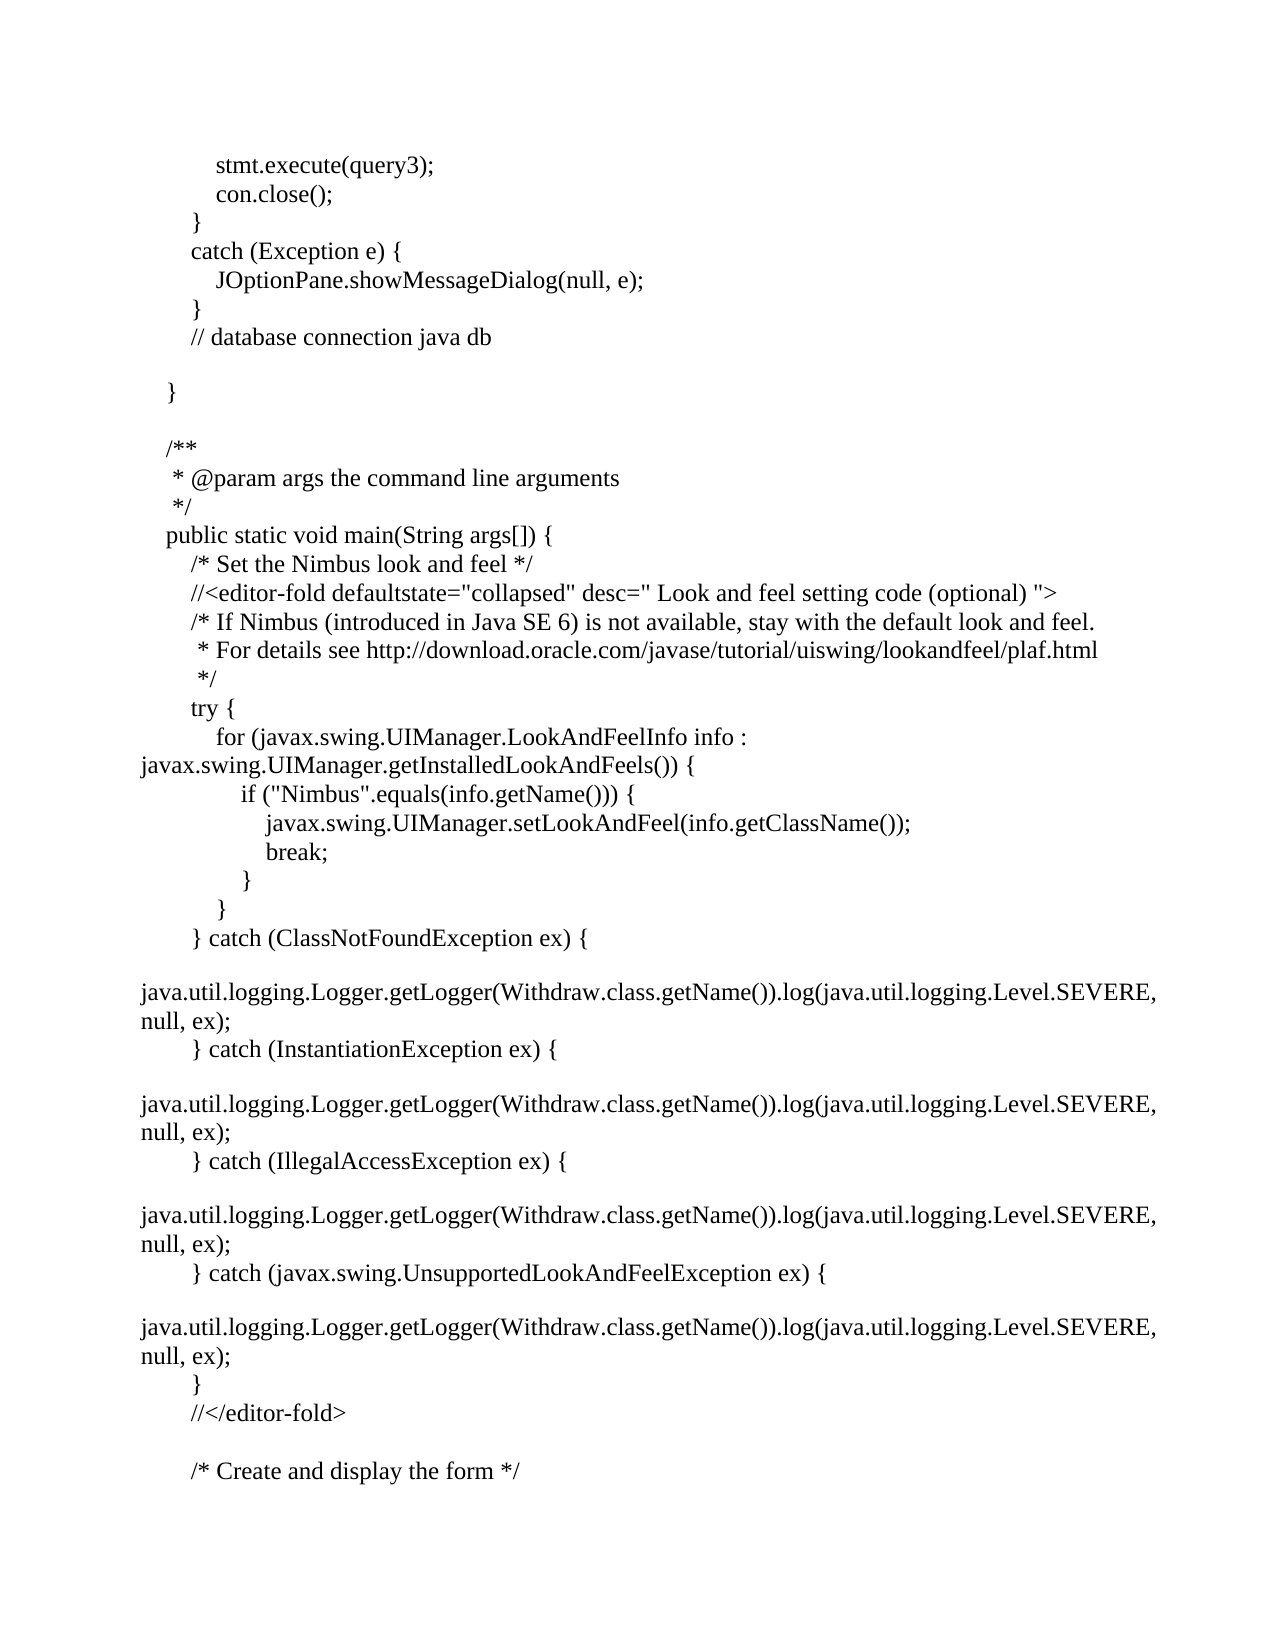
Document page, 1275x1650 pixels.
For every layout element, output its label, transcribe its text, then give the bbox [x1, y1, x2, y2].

text catch (Exception e) { [141, 236, 1172, 265]
text } [141, 865, 1172, 894]
text /* If Nimbus (introduced in Java SE 6) is not available, stay with the default look and feel. [141, 607, 1172, 635]
text //</editor-fold> [141, 1398, 1172, 1427]
text javax.swing.UIManager.setLookAndFeel(info.getClassName()); [141, 808, 1172, 837]
text } [141, 894, 1172, 923]
text try { [141, 693, 1172, 722]
text } [141, 294, 1172, 322]
text /** [141, 434, 1172, 463]
text } catch (ClassNotFoundException ex) { [141, 923, 1172, 952]
text } [141, 207, 1172, 236]
text for (javax.swing.UIManager.LookAndFeelInfo info : javax.swing.UIManager.getInstalledLookAndFeels()) { [141, 722, 1172, 779]
text if ("Nimbus".equals(info.getName())) { [141, 779, 1172, 808]
text } catch (InstantiationException ex) { [141, 1034, 1172, 1063]
text stmt.execute(query3); [141, 150, 1172, 179]
text * For details see http://download.oracle.com/javase/tutorial/uiswing/lookandfeel/plaf.html [141, 635, 1172, 664]
text public static void main(String args[]) { [141, 520, 1172, 549]
text } [141, 377, 1172, 405]
text * @param args the command line arguments [141, 463, 1172, 492]
text } catch (javax.swing.UnsupportedLookAndFeelException ex) { [141, 1258, 1172, 1287]
text con.close(); [141, 179, 1172, 207]
text java.util.logging.Logger.getLogger(Withdraw.class.getName()).log(java.util.logging.Level.SEVERE, null, ex); [141, 952, 1172, 1034]
text // database connection java db [141, 322, 1172, 351]
text /* Create and display the form */ [141, 1456, 1172, 1484]
text JOptionPane.showMessageDialog(null, e); [141, 265, 1172, 294]
text break; [141, 837, 1172, 865]
text //<editor-fold defaultstate="collapsed" desc=" Look and feel setting code (optional) "> [141, 578, 1172, 607]
text */ [141, 664, 1172, 693]
text java.util.logging.Logger.getLogger(Withdraw.class.getName()).log(java.util.logging.Level.SEVERE, null, ex); [141, 1063, 1172, 1146]
text } [141, 1369, 1172, 1398]
text java.util.logging.Logger.getLogger(Withdraw.class.getName()).log(java.util.logging.Level.SEVERE, null, ex); [141, 1287, 1172, 1369]
text java.util.logging.Logger.getLogger(Withdraw.class.getName()).log(java.util.logging.Level.SEVERE, null, ex); [141, 1175, 1172, 1258]
text /* Set the Nimbus look and feel */ [141, 549, 1172, 578]
text } catch (IllegalAccessException ex) { [141, 1146, 1172, 1175]
text */ [141, 492, 1172, 520]
